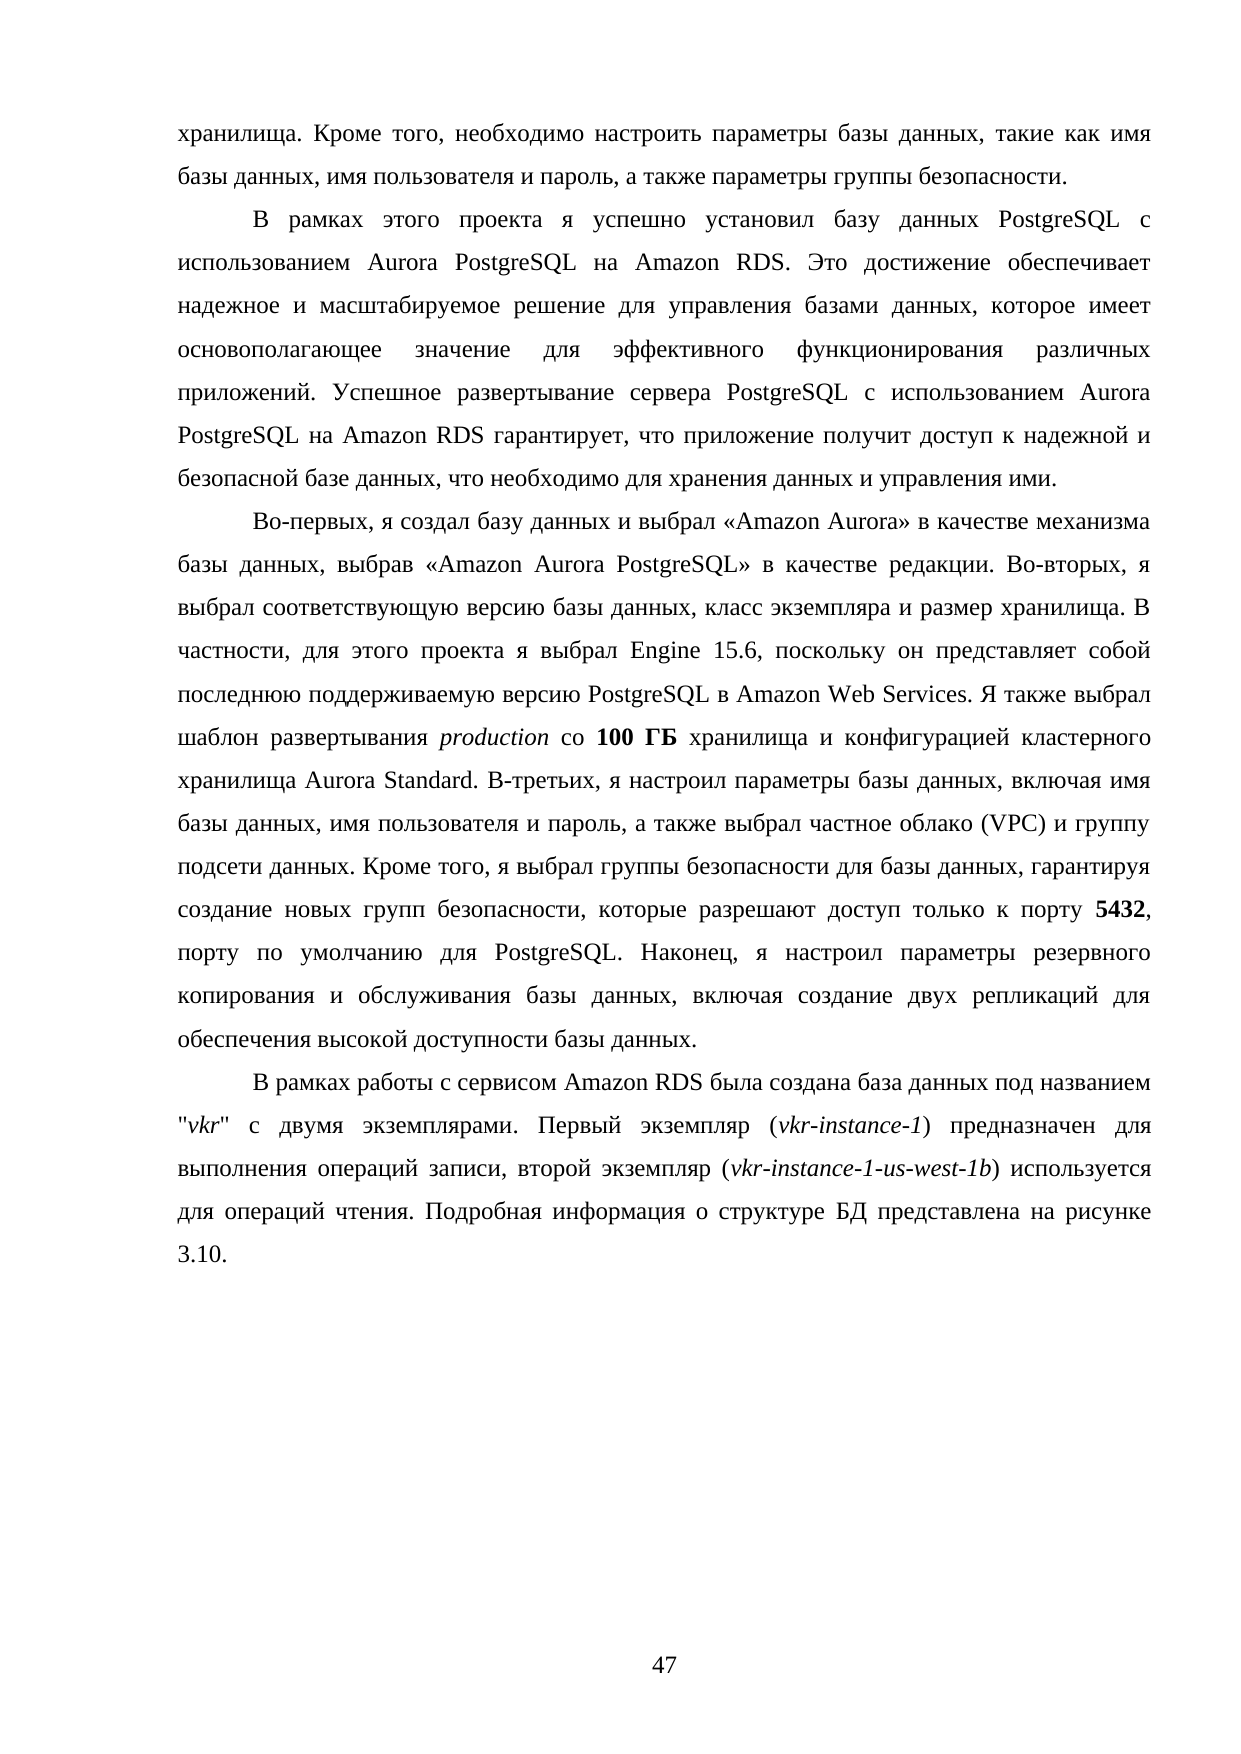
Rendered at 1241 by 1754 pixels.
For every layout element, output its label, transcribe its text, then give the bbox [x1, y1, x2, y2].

text В рамках этого проекта я успешно установил базу данных PostgreSQL с использованием Aurora PostgreSQL на Amazon RDS. Это достижение обеспечивает надежное и масштабируемое решение для управления базами данных, которое имеет основополагающее значение для эффективного функционирования различных приложений. Успешное развертывание сервера PostgreSQL с использованием Aurora PostgreSQL на Amazon RDS гарантирует, что приложение получит доступ к надежной и безопасной базе данных, что необходимо для хранения данных и управления ими. [177, 204, 1152, 492]
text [177, 118, 1152, 190]
text Во-первых, я создал базу данных и выбрал «Amazon Aurora» в качестве механизма базы данных, выбрав «Amazon Aurora PostgreSQL» в качестве редакции. Во-вторых, я выбрал соответствующую версию базы данных, класс экземпляра и размер хранилища. В частности, для этого проекта я выбрал Engine 15.6, поскольку он представляет собой последнюю поддерживаемую версию PostgreSQL в Amazon Web Services. Я также выбрал шаблон развертывания production со 100 ГБ хранилища и конфигурацией кластерного хранилища Aurora Standard. В-третьих, я настроил параметры базы данных, включая имя базы данных, имя пользователя и пароль, а также выбрал частное облако (VPC) и группу подсети данных. Кроме того, я выбрал группы безопасности для базы данных, гарантируя создание новых групп безопасности, которые разрешают доступ только к порту 5432, порту по умолчанию для PostgreSQL. Наконец, я настроил параметры резервного копирования и обслуживания базы данных, включая создание двух репликаций для обеспечения высокой доступности базы данных. [177, 506, 1152, 1052]
text В рамках работы с сервисом Amazon RDS была создана база данных под названием "vkr" с двумя экземплярами. Первый экземпляр (vkr-instance-1) предназначен для выполнения операций записи, второй экземпляр (vkr-instance-1-us-west-1b) используется для операций чтения. Подробная информация о структуре БД представлена на рисунке 3.10. [177, 1067, 1152, 1268]
